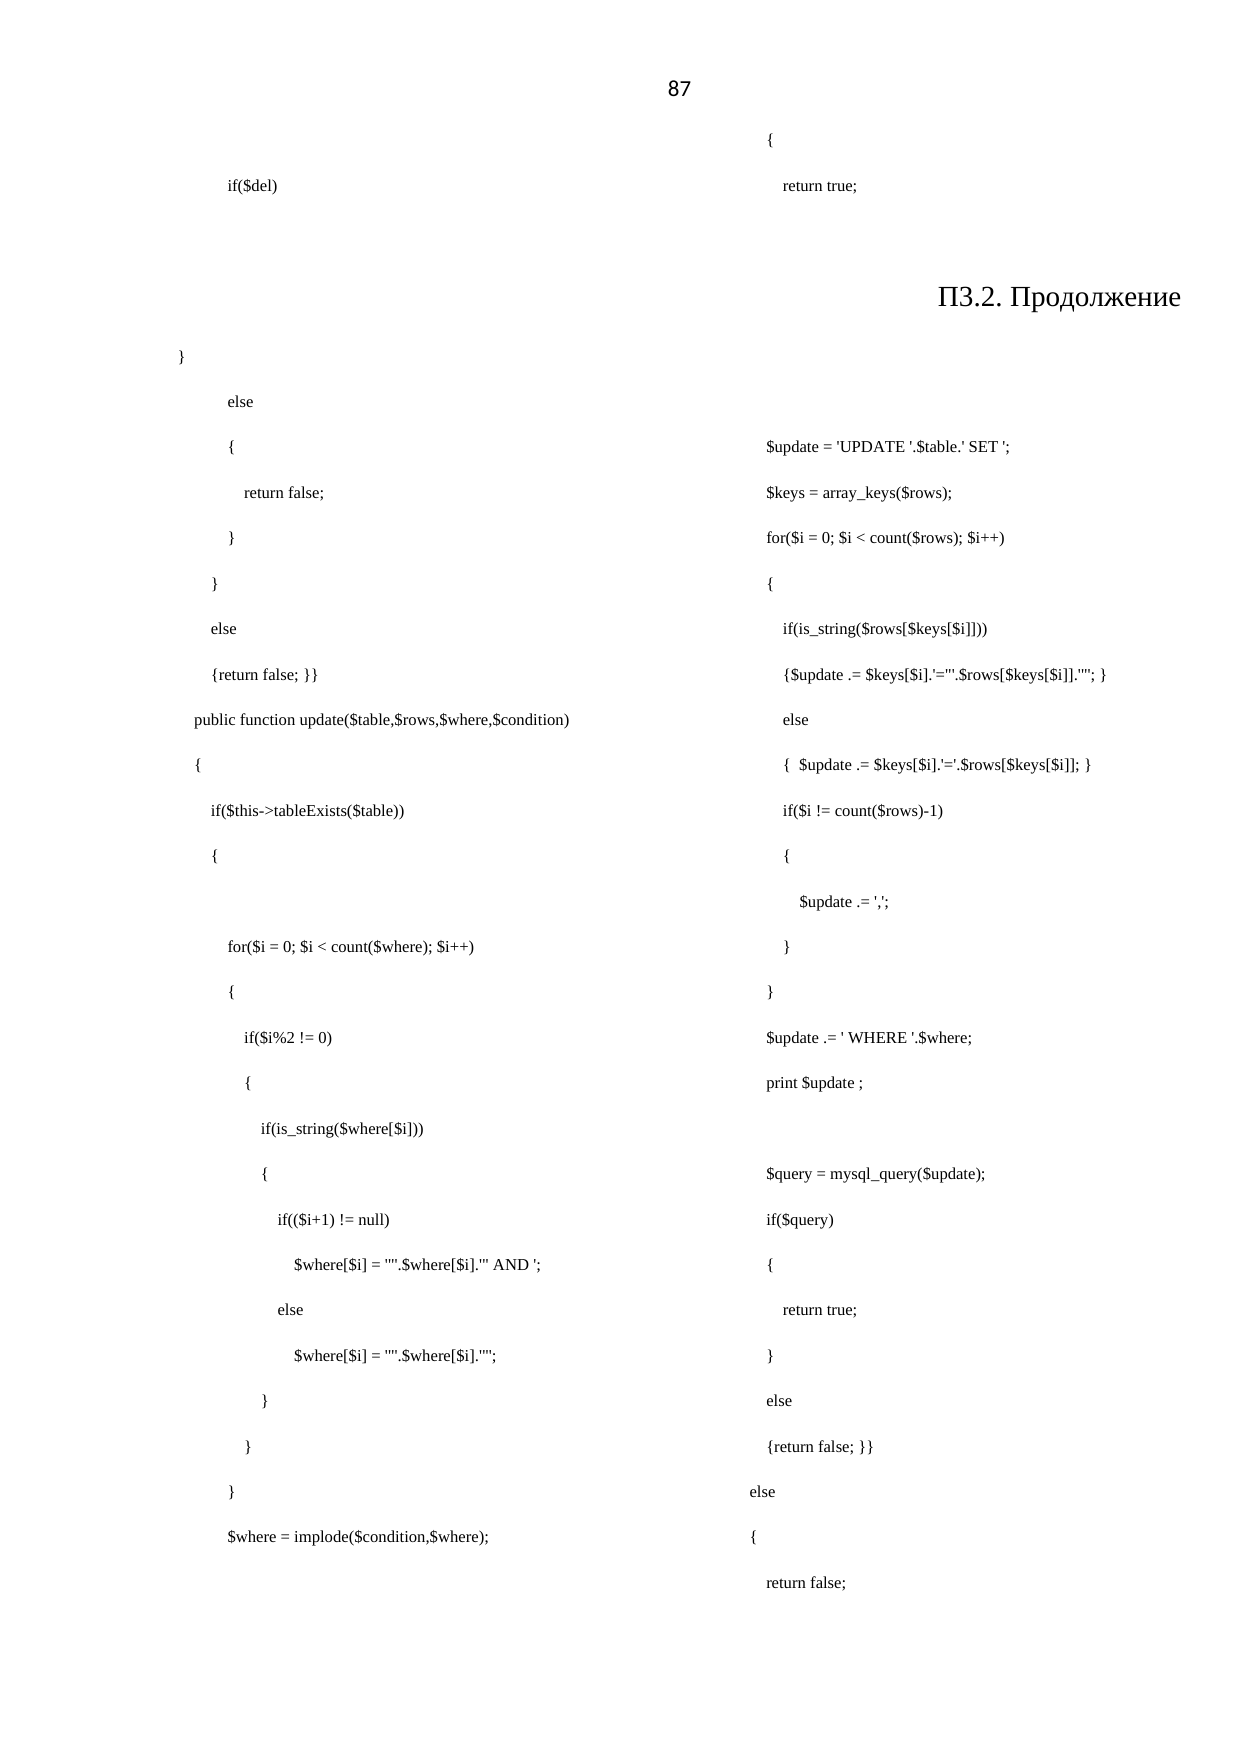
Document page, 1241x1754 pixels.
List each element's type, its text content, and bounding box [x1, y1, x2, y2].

text return true; [716, 1300, 1181, 1319]
text if(is_string($where[$i])) [177, 1118, 642, 1138]
text { [177, 846, 642, 865]
text } [716, 982, 1181, 1001]
text { [716, 1527, 1181, 1546]
text $update = 'UPDATE '.$table.' SET '; [716, 437, 1181, 456]
text } [177, 1436, 642, 1456]
text else [177, 619, 642, 638]
text else [716, 710, 1181, 729]
text { [177, 437, 642, 456]
text if(($i+1) != null) [177, 1209, 642, 1228]
text $where = implode($condition,$where); [177, 1527, 642, 1546]
text { [177, 1073, 642, 1092]
text if(is_string($rows[$keys[$i]])) [716, 619, 1181, 638]
text {return false; }} [177, 664, 642, 683]
text return false; [177, 483, 642, 502]
text else [177, 392, 642, 411]
text return true; [716, 175, 1181, 194]
text {$update .= $keys[$i].'="'.$rows[$keys[$i]].'"'; } [716, 664, 1181, 683]
text П3.2. Продолжение [177, 279, 1181, 313]
text if($del) [177, 175, 642, 194]
text { [716, 846, 1181, 865]
text { $update .= $keys[$i].'='.$rows[$keys[$i]]; } [716, 755, 1181, 774]
text { [177, 1164, 642, 1183]
text else [716, 1391, 1181, 1410]
text $update .= ' WHERE '.$where; [716, 1028, 1181, 1047]
text $update .= ','; [716, 891, 1181, 911]
text for($i = 0; $i < count($rows); $i++) [716, 528, 1181, 547]
text else [716, 1482, 1181, 1501]
text $where[$i] = '"'.$where[$i].'"'; [177, 1346, 642, 1365]
text { [177, 982, 642, 1001]
text { [177, 755, 642, 774]
text } [716, 1346, 1181, 1365]
text {return false; }} [716, 1436, 1181, 1456]
text if($i%2 != 0) [177, 1028, 642, 1047]
text if($query) [716, 1209, 1181, 1228]
text if($i != count($rows)-1) [716, 801, 1181, 820]
text $query = mysql_query($update); [716, 1164, 1181, 1183]
text { [716, 1255, 1181, 1274]
text } [177, 1482, 642, 1501]
text else [177, 1300, 642, 1319]
text $where[$i] = '"'.$where[$i].'" AND '; [177, 1255, 642, 1274]
text for($i = 0; $i < count($where); $i++) [177, 937, 642, 956]
text public function update($table,$rows,$where,$condition) [177, 710, 642, 729]
text { [716, 130, 1181, 149]
text } [177, 528, 642, 547]
text return false; [716, 1573, 1181, 1592]
text { [716, 573, 1181, 593]
text print $update ; [716, 1073, 1181, 1092]
text if($this->tableExists($table)) [177, 801, 642, 820]
text } [177, 346, 642, 366]
text } [177, 573, 642, 593]
text } [716, 937, 1181, 956]
text } [177, 1391, 642, 1410]
text $keys = array_keys($rows); [716, 483, 1181, 502]
